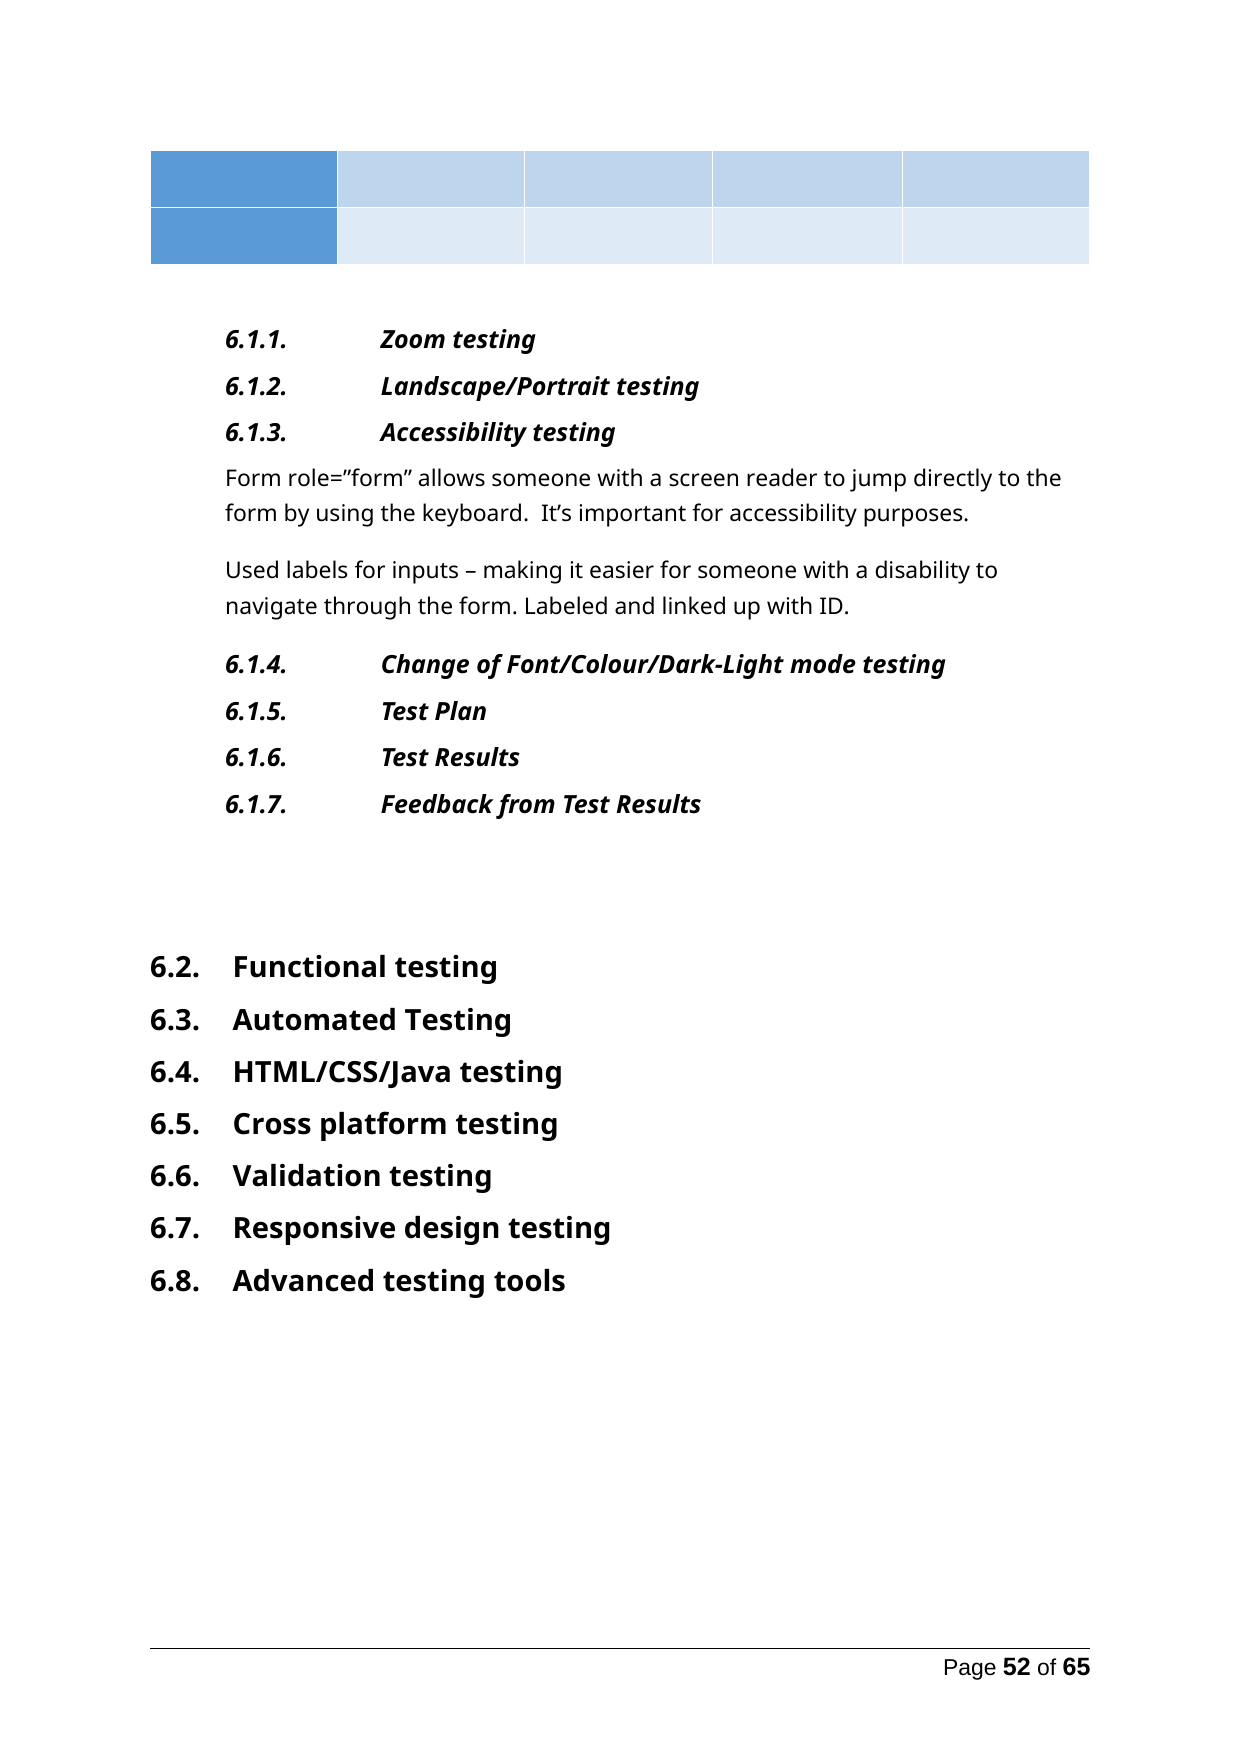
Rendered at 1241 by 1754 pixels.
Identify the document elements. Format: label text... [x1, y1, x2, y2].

subtitle Change of Font/Colour/Dark-Light mode testing [225, 647, 1090, 681]
subtitle Validation testing [150, 1155, 1090, 1195]
table_cell [903, 151, 1089, 207]
subtitle Cross platform testing [150, 1103, 1090, 1143]
table_cell [713, 208, 902, 264]
subtitle HTML/CSS/Java testing [150, 1051, 1090, 1091]
table_cell [713, 151, 902, 207]
subtitle Test Plan [225, 693, 1090, 727]
subtitle Responsive design testing [150, 1208, 1090, 1247]
table_cell [525, 208, 712, 264]
subtitle Automated Testing [150, 999, 1090, 1038]
table_cell [338, 151, 524, 207]
subtitle Feedback from Test Results [225, 787, 1090, 821]
table_cell [338, 208, 524, 264]
subtitle Accessibility testing [225, 415, 1090, 449]
subtitle Advanced testing tools [150, 1260, 1090, 1299]
table_cell [525, 151, 712, 207]
subtitle Zoom testing [225, 322, 1090, 356]
subtitle Landscape/Portrait testing [225, 368, 1090, 402]
text Used labels for inputs – making it easier for someone with a disability to navigate through the form. Labeled and linked up with ID. [225, 554, 1090, 621]
table_cell [151, 208, 337, 264]
table_cell [151, 151, 337, 207]
text Form role=”form” allows someone with a screen reader to jump directly to the form by using the keyboard. It’s important for accessibility purposes. [225, 461, 1090, 529]
subtitle Functional testing [150, 947, 1090, 986]
table_cell [903, 208, 1089, 264]
subtitle Test Results [225, 740, 1090, 774]
